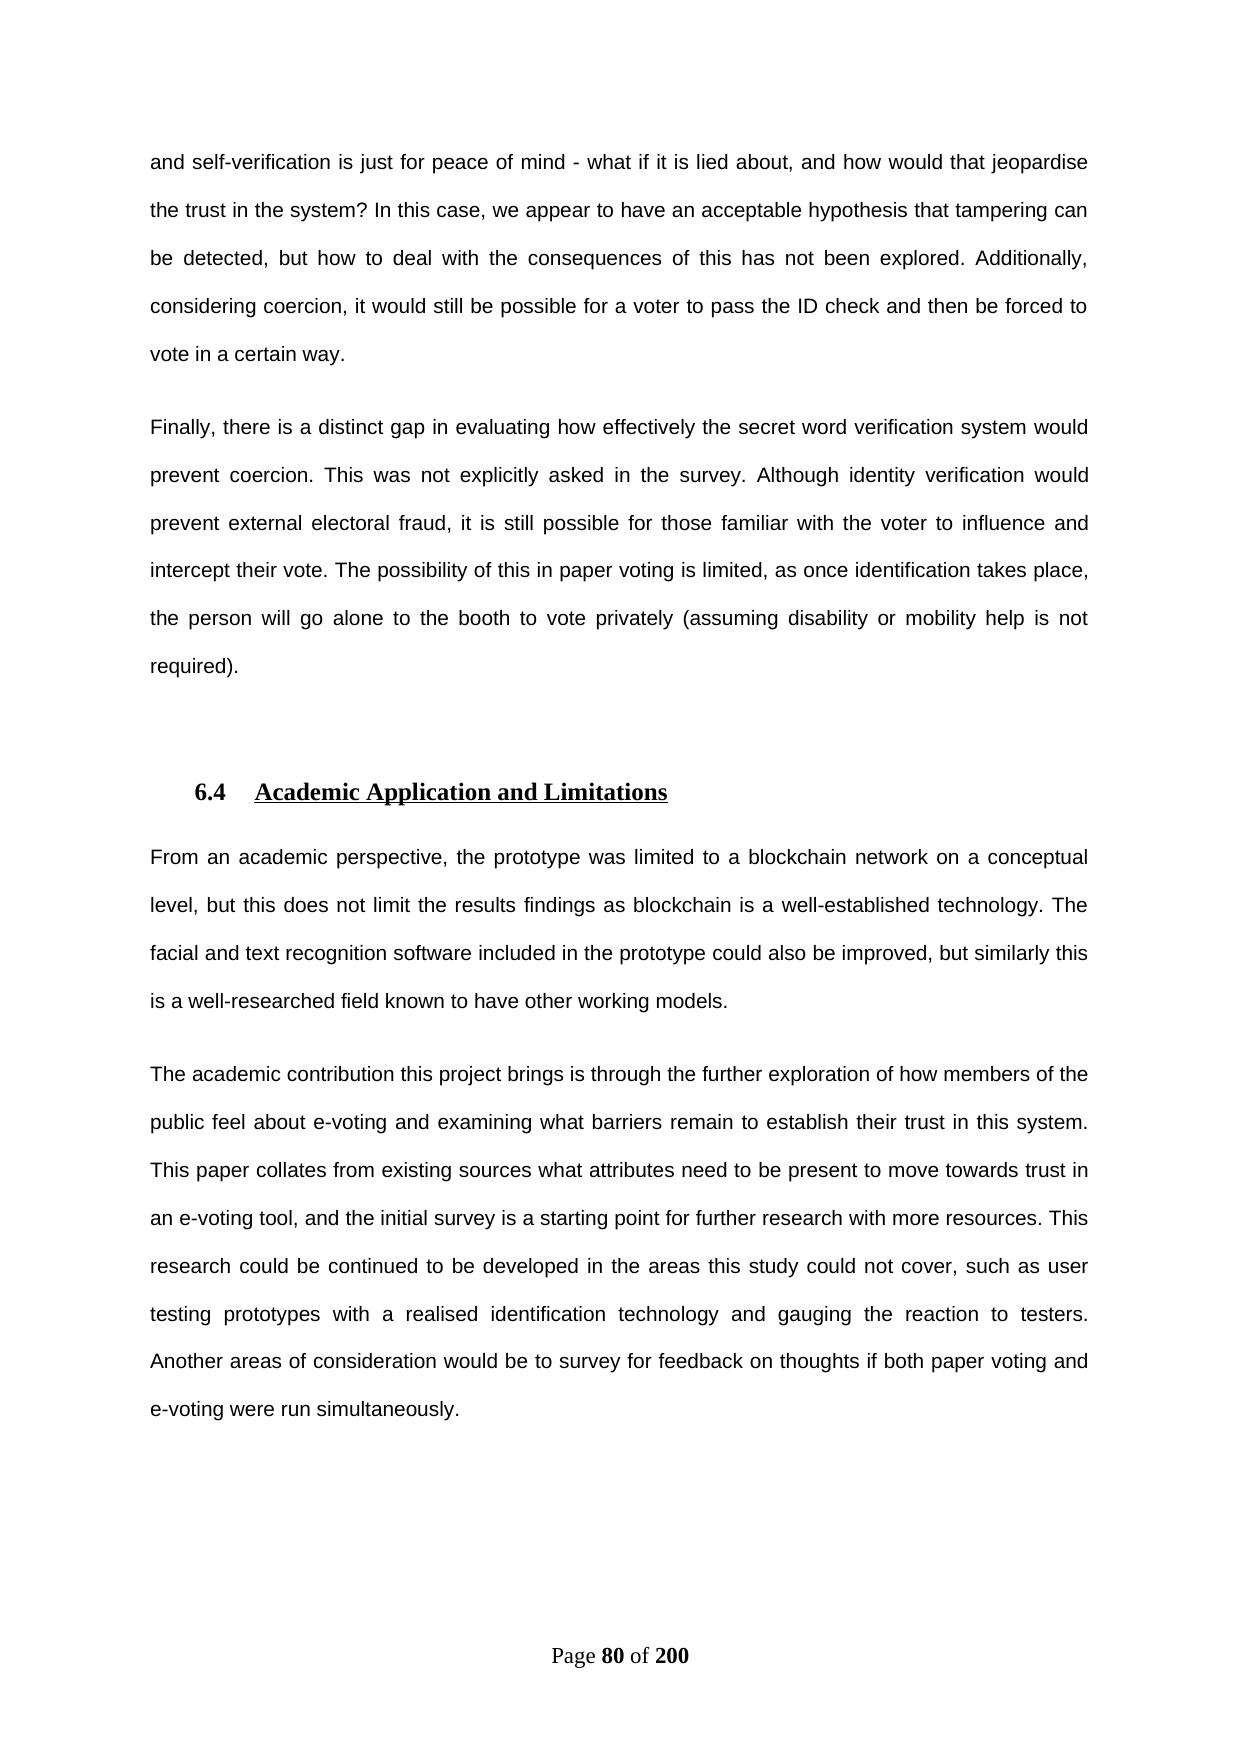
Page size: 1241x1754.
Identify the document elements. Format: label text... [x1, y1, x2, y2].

subtitle Academic Application and Limitations [194, 777, 1030, 806]
text From an academic perspective, the prototype was limited to a blockchain network on a conceptual level, but this does not limit the results findings as blockchain is a well-established technology. The facial and text recognition software included in the prototype could also be improved, but similarly this is a well-researched field known to have other working models. [150, 845, 1090, 1013]
text Finally, there is a distinct gap in evaluating how effectively the secret word verification system would prevent coercion. This was not explicitly asked in the survey. Although identity verification would prevent external electoral fraud, it is still possible for those familiar with the voter to influence and intercept their vote. The possibility of this in paper voting is limited, as once identification takes place, the person will go alone to the booth to vote privately (assuming disability or mobility help is not required). [150, 414, 1090, 678]
text The academic contribution this project brings is through the further exploration of how members of the public feel about e-voting and examining what barriers remain to establish their trust in this system. This paper collates from existing sources what attributes need to be present to move towards trust in an e-voting tool, and the initial survey is a starting point for further research with more resources. This research could be continued to be developed in the areas this study could not cover, such as user testing prototypes with a realised identification technology and gauging the reaction to testers. Another areas of consideration would be to survey for feedback on thoughts if both paper voting and e-voting were run simultaneously. [150, 1062, 1090, 1421]
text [150, 150, 1090, 366]
